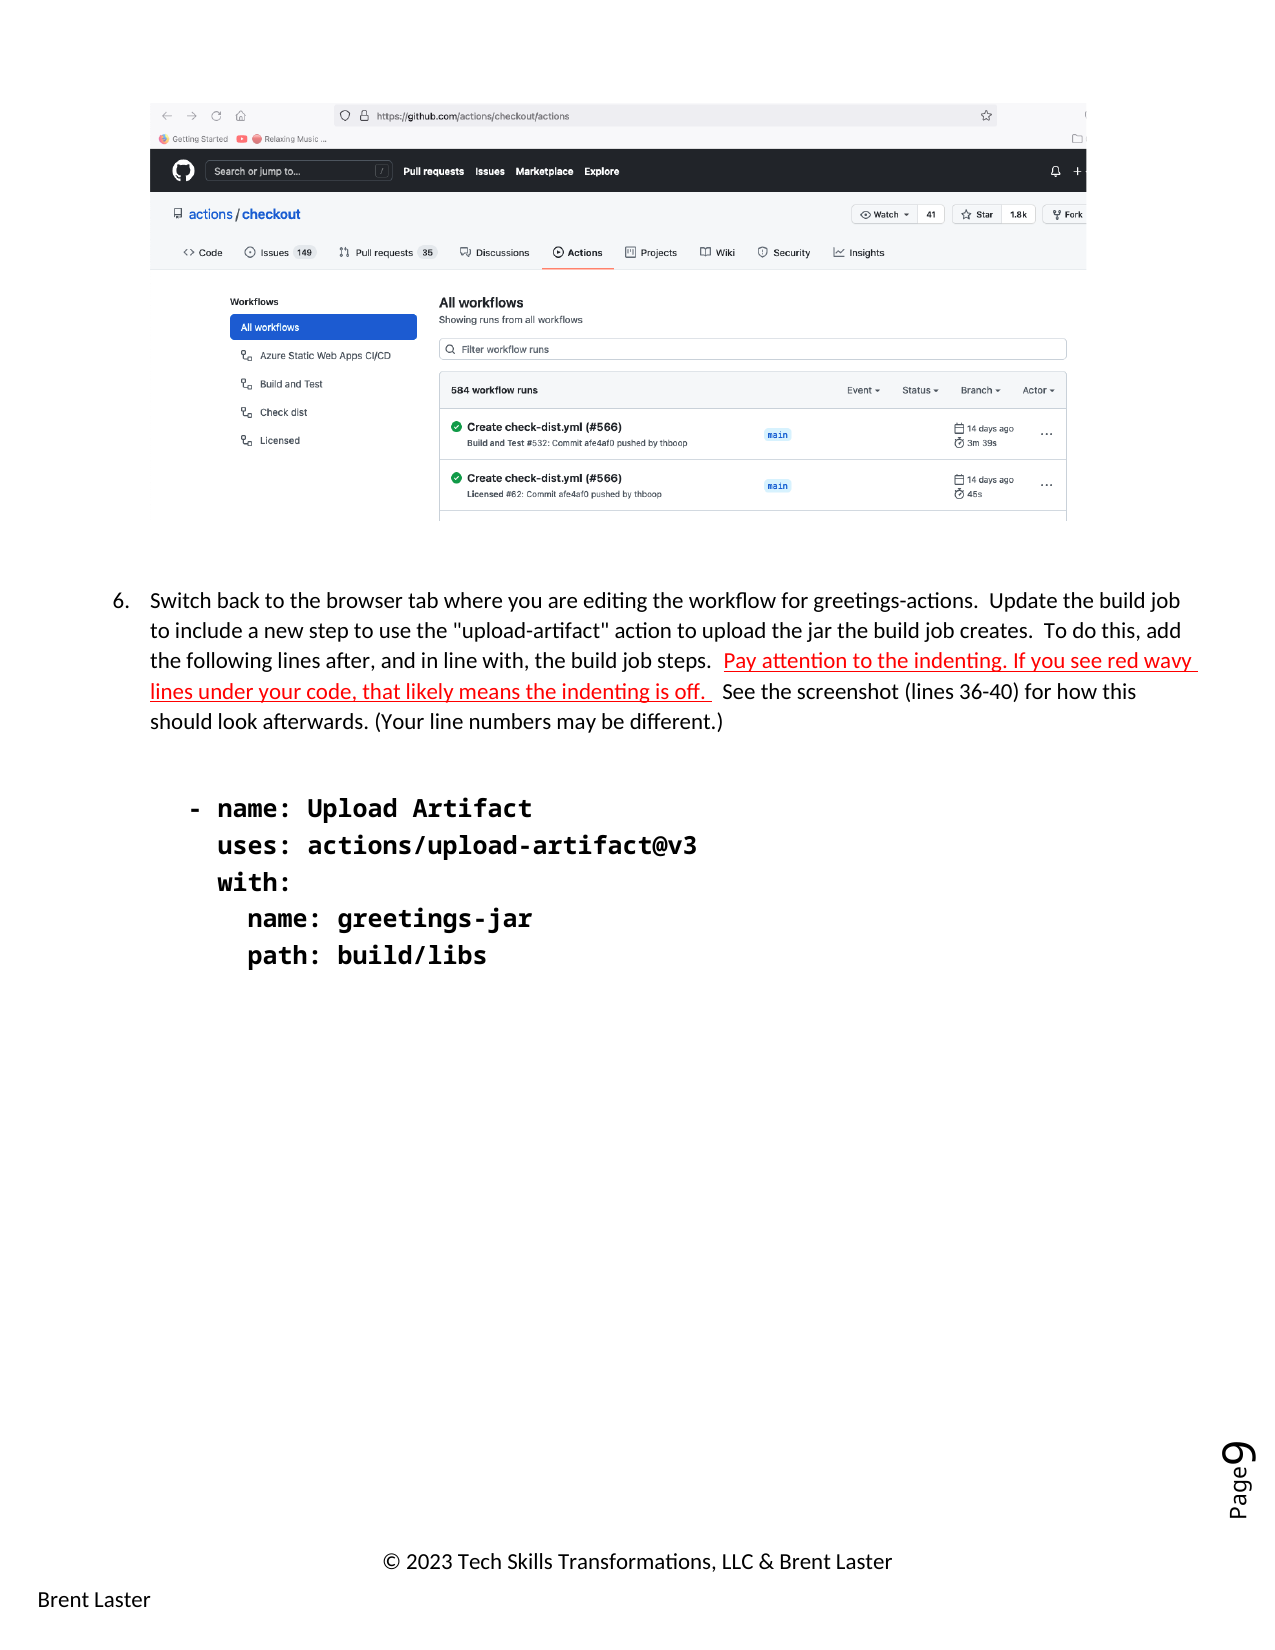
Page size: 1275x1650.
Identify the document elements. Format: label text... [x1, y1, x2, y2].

text - name: Upload Artifact [187, 791, 1200, 825]
text with: [187, 864, 1200, 898]
picture [150, 103, 1087, 521]
text uses: actions/upload-artifact@v3 [187, 827, 1200, 861]
text path: build/libs [187, 938, 1200, 972]
list Switch back to the browser tab where you are editing the workflow for greetings-actions. Update the build job to include a new step to use the "upload-artifact" action to upload the jar the build job creates. To do this, add the following lines after, and in line with, the build job steps. Pay attention to the indenting. If you see red wavy lines under your code, that likely means the indenting is off. See the screenshot (lines 36-40) for how this should look afterwards. (Your line numbers may be different.) [112, 586, 1200, 735]
text name: greetings-jar [187, 901, 1200, 935]
